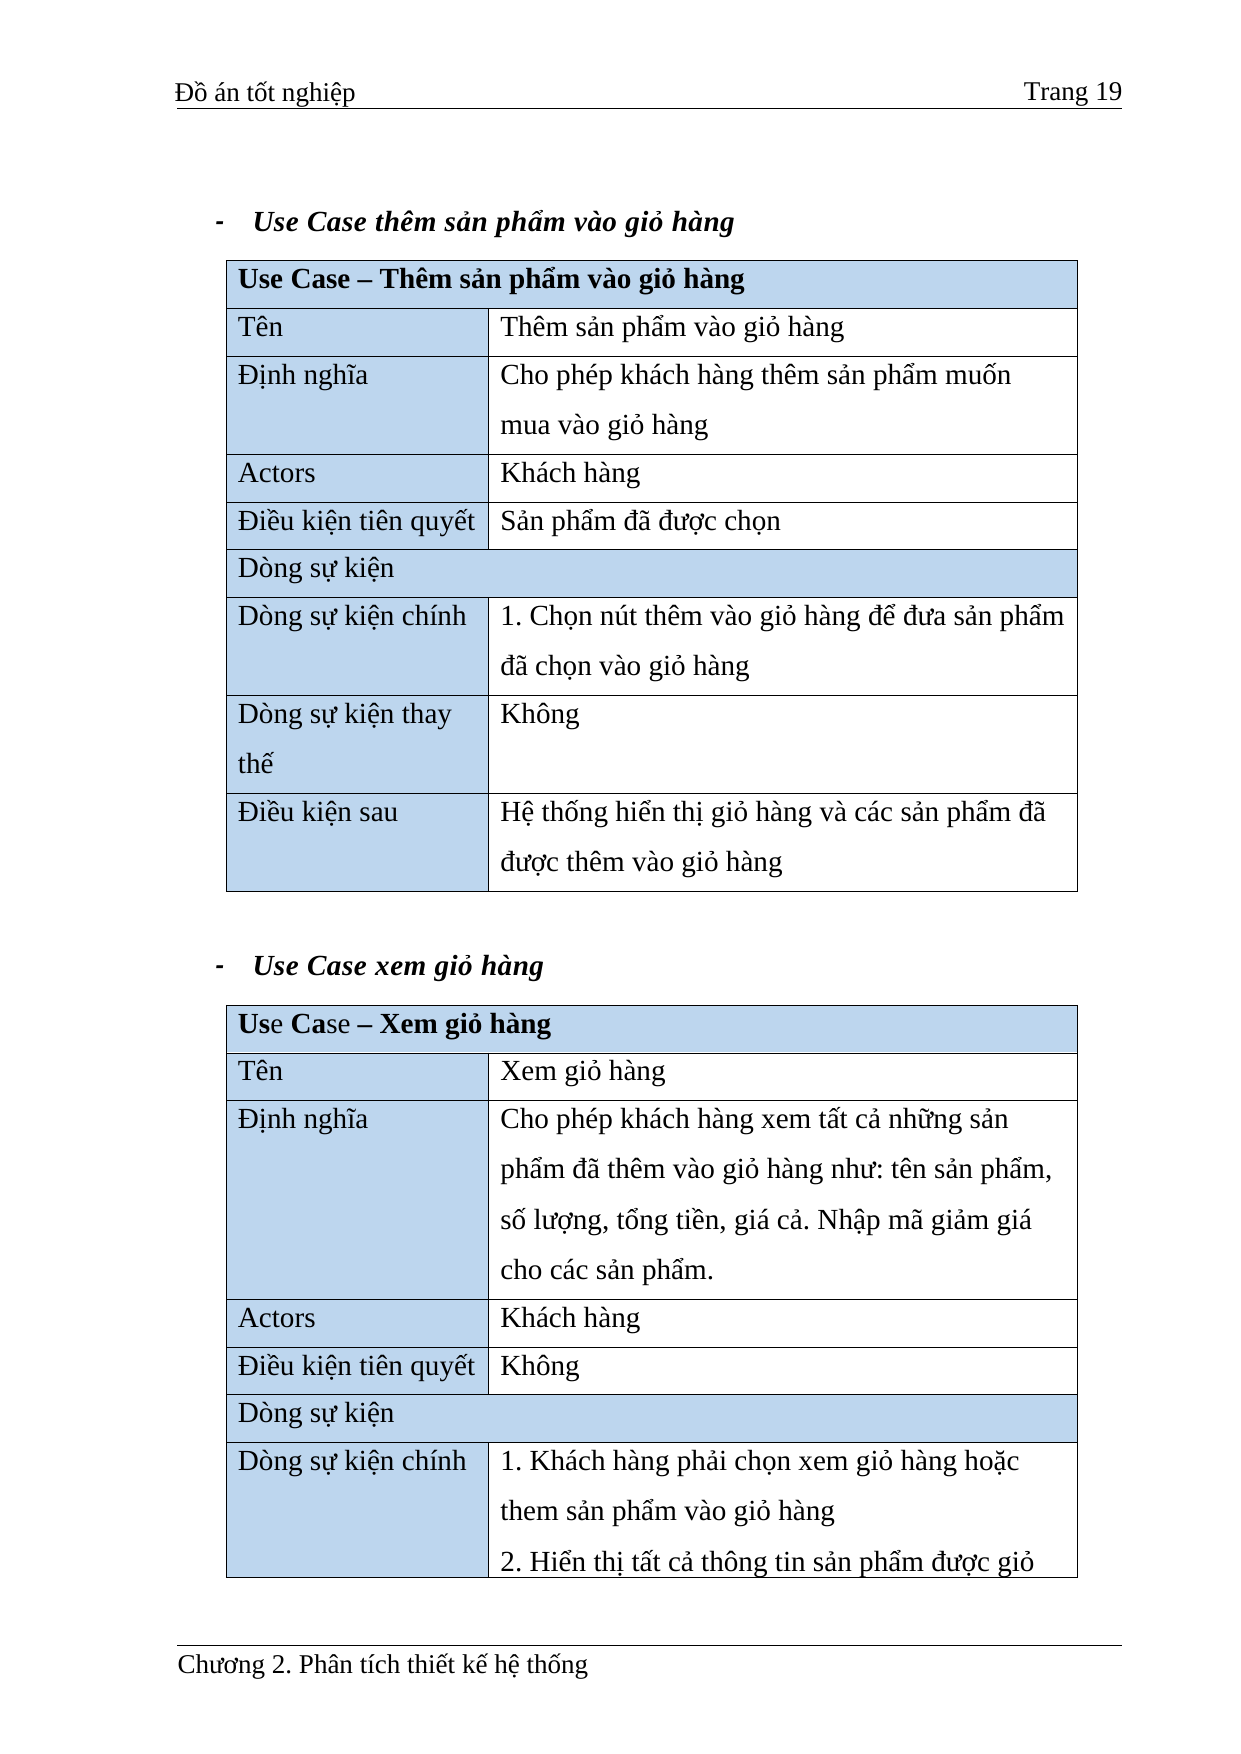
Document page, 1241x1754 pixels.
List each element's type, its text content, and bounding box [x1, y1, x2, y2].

table_cell Định nghĩa [227, 1101, 488, 1299]
table_cell Dòng sự kiện thay thế [227, 696, 488, 793]
table_cell Cho phép khách hàng xem tất cả những sản phẩm đã thêm vào giỏ hàng như: tên sản phẩm, số lượng, tổng tiền, giá cả. Nhập mã giảm giá cho các sản phẩm. [489, 1101, 1077, 1299]
table_cell Tên [227, 309, 488, 356]
table_cell Điều kiện tiên quyết [227, 1348, 488, 1394]
table_cell Điều kiện sau [227, 794, 488, 891]
list Use Case xem giỏ hàng [215, 947, 1122, 983]
table_cell Không [489, 1348, 1077, 1394]
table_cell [489, 1443, 1077, 1577]
list Use Case thêm sản phẩm vào giỏ hàng [215, 203, 1122, 238]
table_cell Thêm sản phẩm vào giỏ hàng [489, 309, 1077, 356]
table_cell Điều kiện tiên quyết [227, 503, 488, 549]
table_cell Dòng sự kiện [227, 1395, 1077, 1442]
table_cell Không [489, 696, 1077, 793]
table_cell Actors [227, 455, 488, 502]
table_cell Dòng sự kiện chính [227, 1443, 488, 1577]
table_header Use Case – Xem giỏ hàng [227, 1006, 1077, 1052]
table_cell Cho phép khách hàng thêm sản phẩm muốn mua vào giỏ hàng [489, 357, 1077, 454]
table_cell Hệ thống hiển thị giỏ hàng và các sản phẩm đã được thêm vào giỏ hàng [489, 794, 1077, 891]
table_cell 1. Chọn nút thêm vào giỏ hàng để đưa sản phẩm đã chọn vào giỏ hàng [489, 598, 1077, 695]
table_cell Dòng sự kiện chính [227, 598, 488, 695]
table_cell Actors [227, 1300, 488, 1347]
table_cell Sản phẩm đã được chọn [489, 503, 1077, 549]
table_cell Tên [227, 1054, 488, 1100]
table_cell Định nghĩa [227, 357, 488, 454]
table_cell Dòng sự kiện [227, 550, 1077, 597]
table_header Use Case – Thêm sản phẩm vào giỏ hàng [227, 261, 1077, 308]
table_cell Khách hàng [489, 455, 1077, 502]
table_cell Xem giỏ hàng [489, 1054, 1077, 1100]
table_cell Khách hàng [489, 1300, 1077, 1347]
